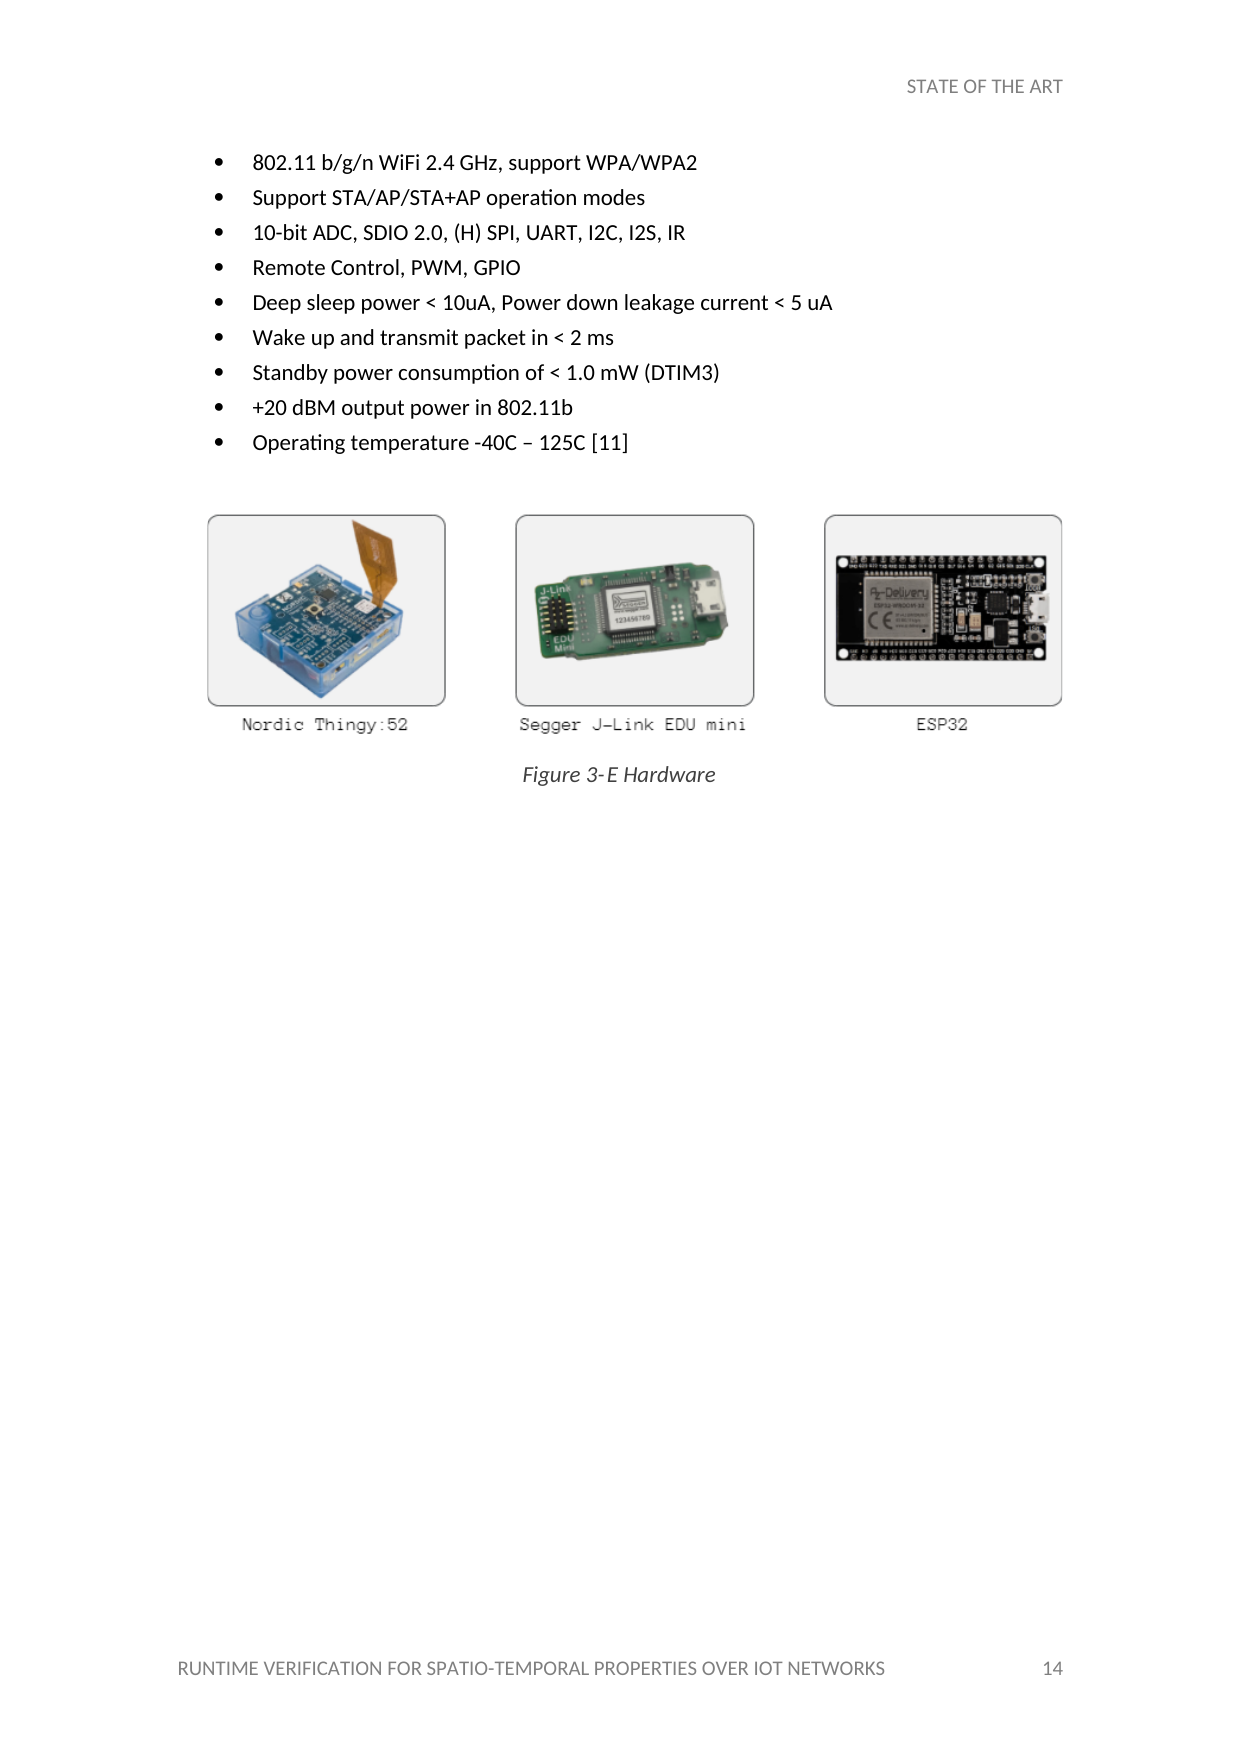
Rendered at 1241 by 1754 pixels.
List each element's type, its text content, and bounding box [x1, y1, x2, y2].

list Operating temperature -40C – 125C [215, 428, 1063, 456]
list Support STA/AP/STA+AP operation modes [215, 183, 1063, 211]
text Figure 3-B Hardware [177, 760, 1063, 788]
list Deep sleep power < 10uA, Power down leakage current < 5 uA [215, 288, 1063, 316]
list Remote Control, PWM, GPIO [215, 253, 1063, 281]
picture [207, 497, 1063, 754]
list Standby power consumption of < 1.0 mW (DTIM3) [215, 358, 1063, 386]
list 10-bit ADC, SDIO 2.0, (H) SPI, UART, I2C, I2S, IR [215, 218, 1063, 246]
list +20 dBM output power in 802.11b [215, 393, 1063, 421]
list Wake up and transmit packet in < 2 ms [215, 323, 1063, 351]
list 802.11 b/g/n WiFi 2.4 GHz, support WPA/WPA2 [215, 148, 1063, 176]
